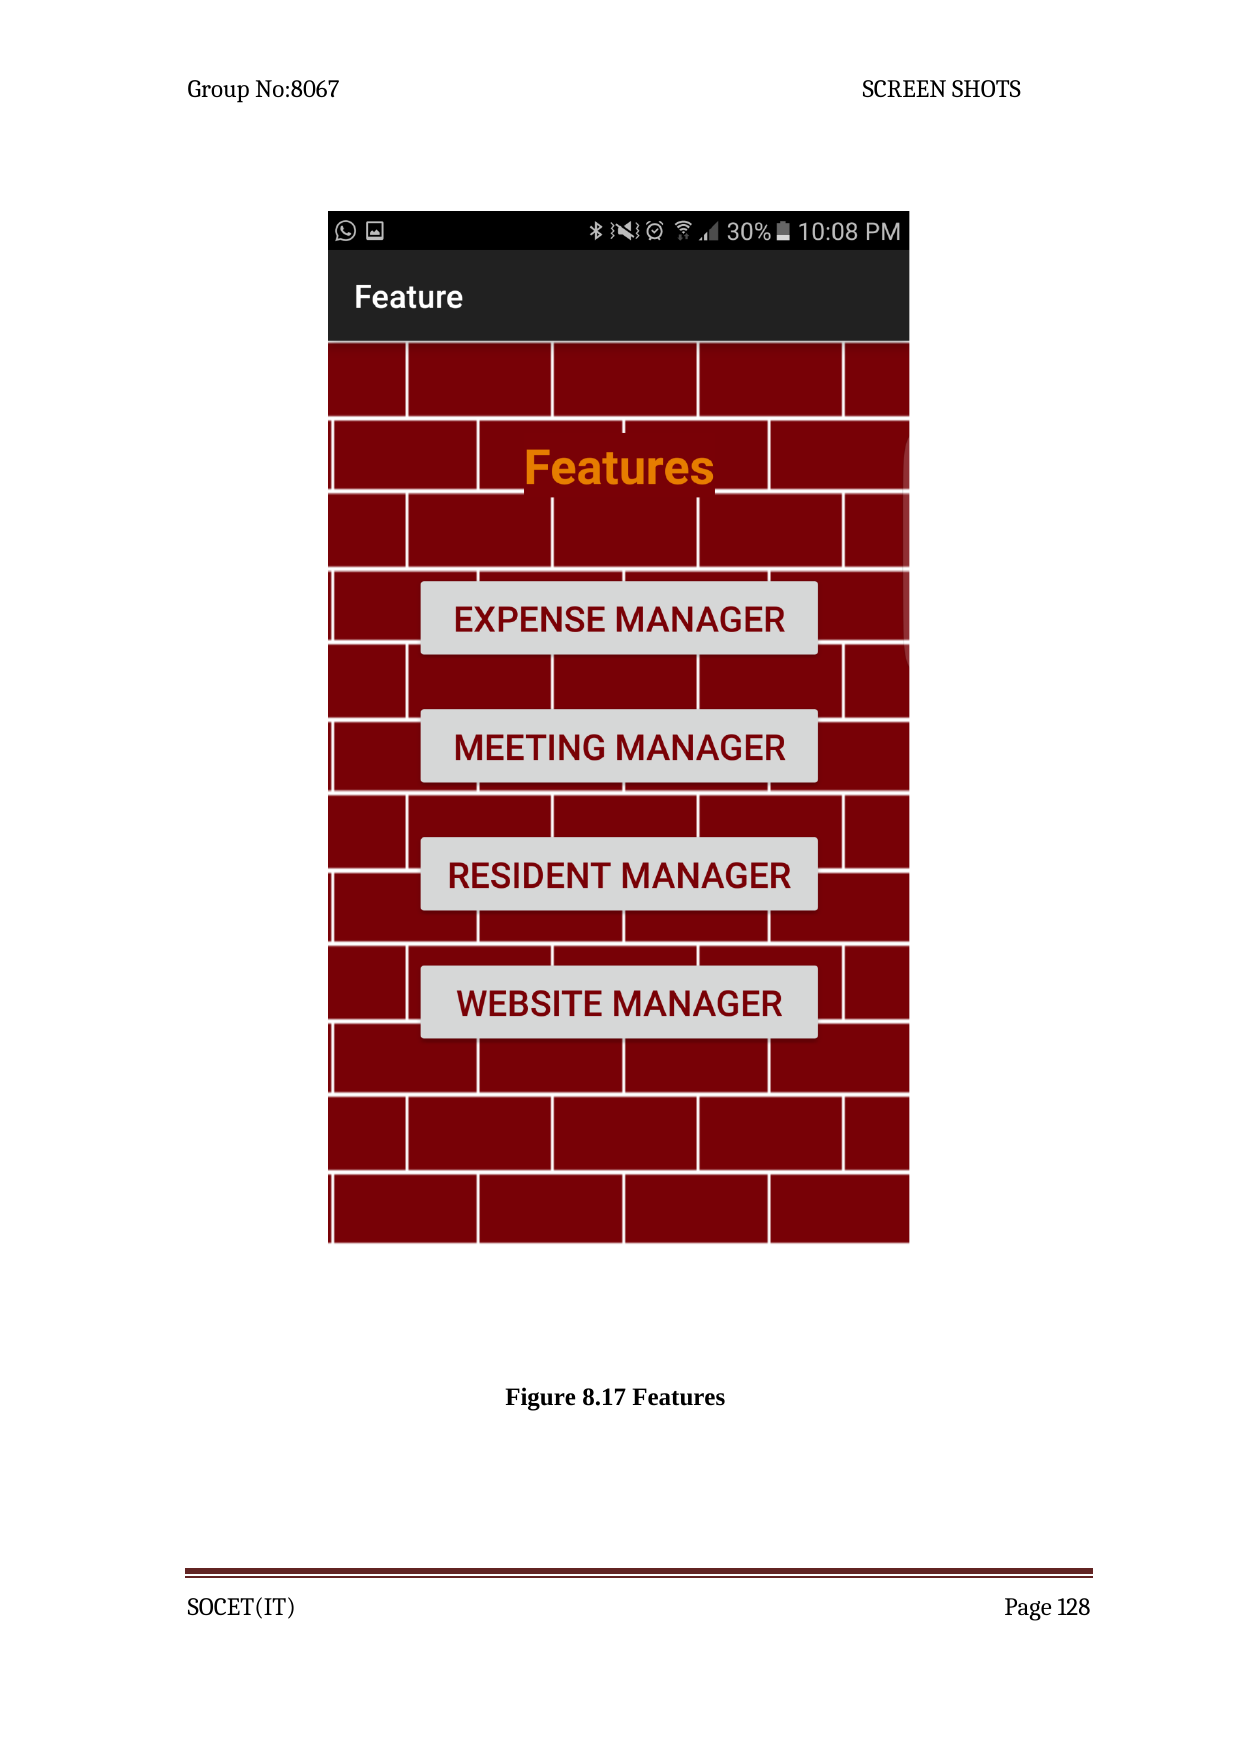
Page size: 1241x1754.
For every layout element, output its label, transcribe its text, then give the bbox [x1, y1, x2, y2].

picture [328, 211, 910, 1245]
text Figure 8.17 Features [186, 1382, 1056, 1411]
